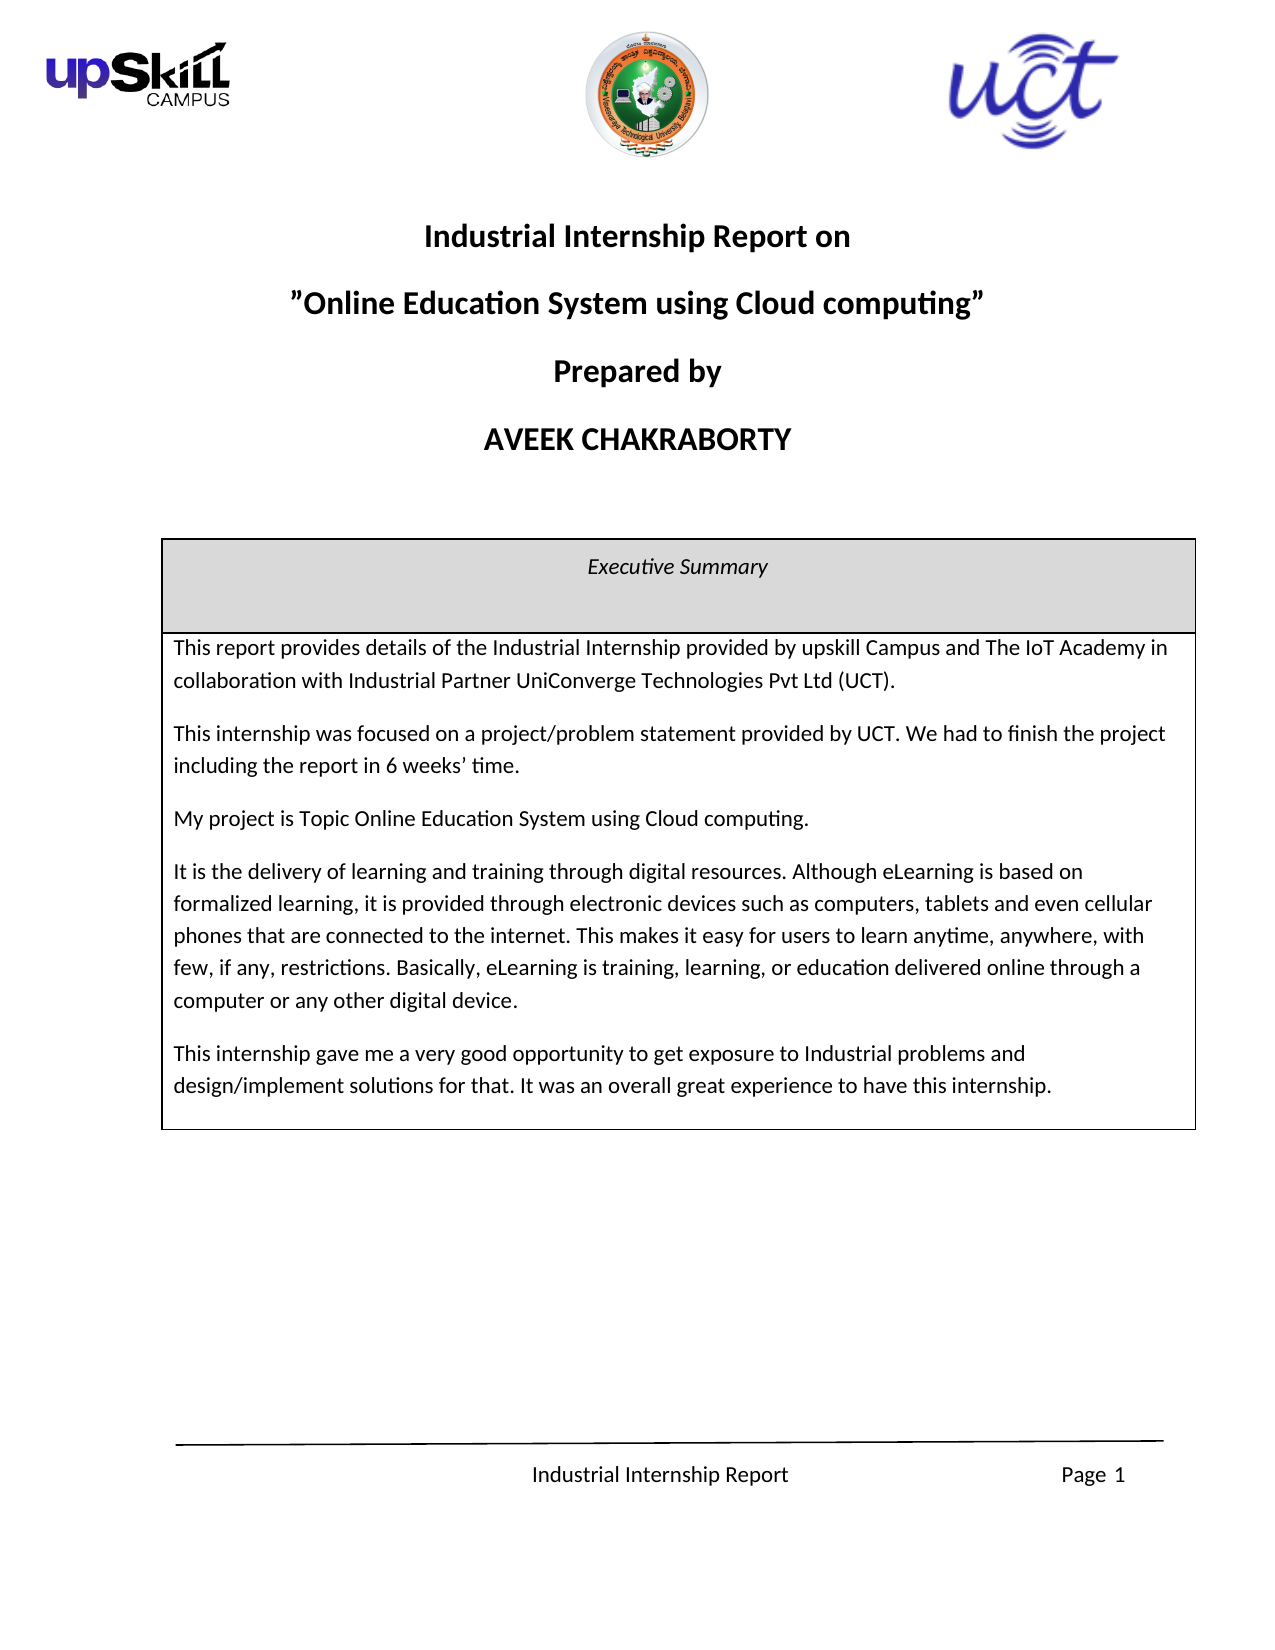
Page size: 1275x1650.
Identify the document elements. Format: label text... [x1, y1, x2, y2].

text AVEEK CHAKRABORTY [150, 418, 1125, 458]
picture [15, 30, 261, 110]
text Prepared by [150, 350, 1125, 391]
picture [582, 30, 712, 159]
picture [946, 25, 1125, 151]
table_header Executive Summary [163, 540, 1195, 632]
table_cell This report provides details of the Industrial Internship provided by upskill Campus and The IoT Academy in collaboration with Industrial Partner UniConverge Technologies Pvt Ltd (UCT). This internship was focused on a project/problem statement provided by UCT. We had to finish the project including the report in 6 weeks’ time. My project is Topic Online Education System using Cloud computing. It is the delivery of learning and training through digital resources. Although eLearning is based on formalized learning, it is provided through electronic devices such as computers, tablets and even cellular phones that are connected to the internet. This makes it easy for users to learn anytime, anywhere, with few, if any, restrictions. Basically, eLearning is training, learning, or education delivered online through a computer or any other digital device. This internship gave me a very good opportunity to get exposure to Industrial problems and design/implement solutions for that. It was an overall great experience to have this internship. [163, 634, 1195, 1129]
text Industrial Internship Report on [150, 215, 1125, 256]
text ”Online Education System using Cloud computing” [150, 282, 1125, 323]
